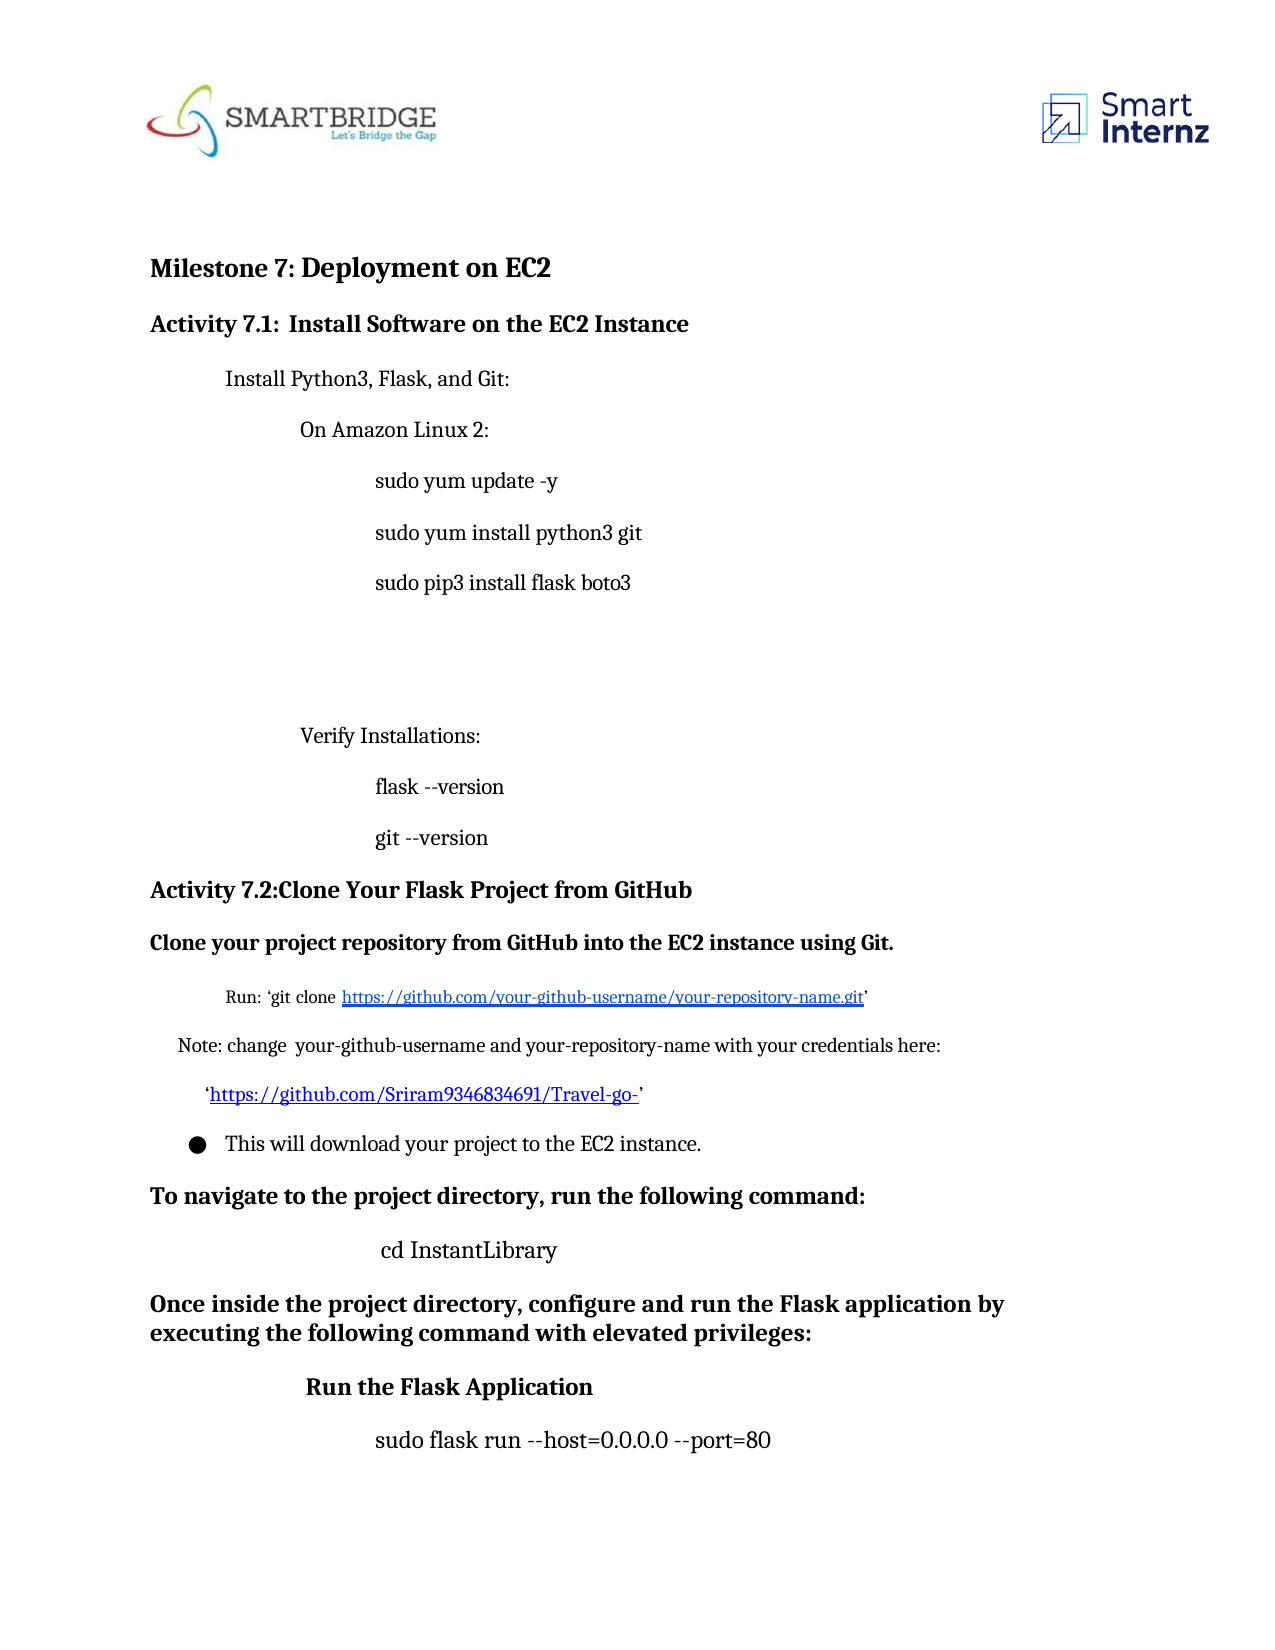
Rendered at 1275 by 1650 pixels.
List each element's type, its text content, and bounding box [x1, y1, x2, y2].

picture [1042, 92, 1209, 143]
text Run the Flask Application [306, 1373, 1275, 1401]
text sudo flask run --host=0.0.0.0 --port=80 [375, 1426, 1275, 1455]
text Run: ‘git clone https://github.com/your-github-username/your-repository-name.git’ [225, 986, 1275, 1008]
list This will download your project to the EC2 instance. [187, 1131, 1275, 1157]
text Clone your project repository from GitHub into the EC2 instance using Git. [150, 930, 1275, 956]
subtitle Activity 7.2:Clone Your Flask Project from GitHub [150, 876, 1275, 904]
text Milestone 7: Deployment on EC2 [150, 252, 1275, 285]
picture [143, 78, 439, 161]
text Note: change your-github-username and your-repository-name with your credentials here: ‘https://github.com/Sriram9346834691/Travel-go-’ [177, 1034, 963, 1106]
subtitle Once inside the project directory, configure and run the Flask application by executing the following command with elevated privileges: [150, 1290, 1111, 1347]
text Install Python3, Flask, and Git: On Amazon Linux 2: [225, 366, 517, 443]
subtitle To navigate to the project directory, run the following command: [150, 1182, 1275, 1211]
subtitle Activity 7.1: Install Software on the EC2 Instance [150, 310, 1275, 338]
text sudo yum install python3 git sudo pip3 install flask boto3 [375, 519, 650, 596]
text Verify Installations: [300, 723, 1275, 749]
text sudo yum update -y [375, 468, 1275, 494]
text cd InstantLibrary [381, 1236, 1275, 1265]
text flask --version git --version [375, 774, 517, 851]
